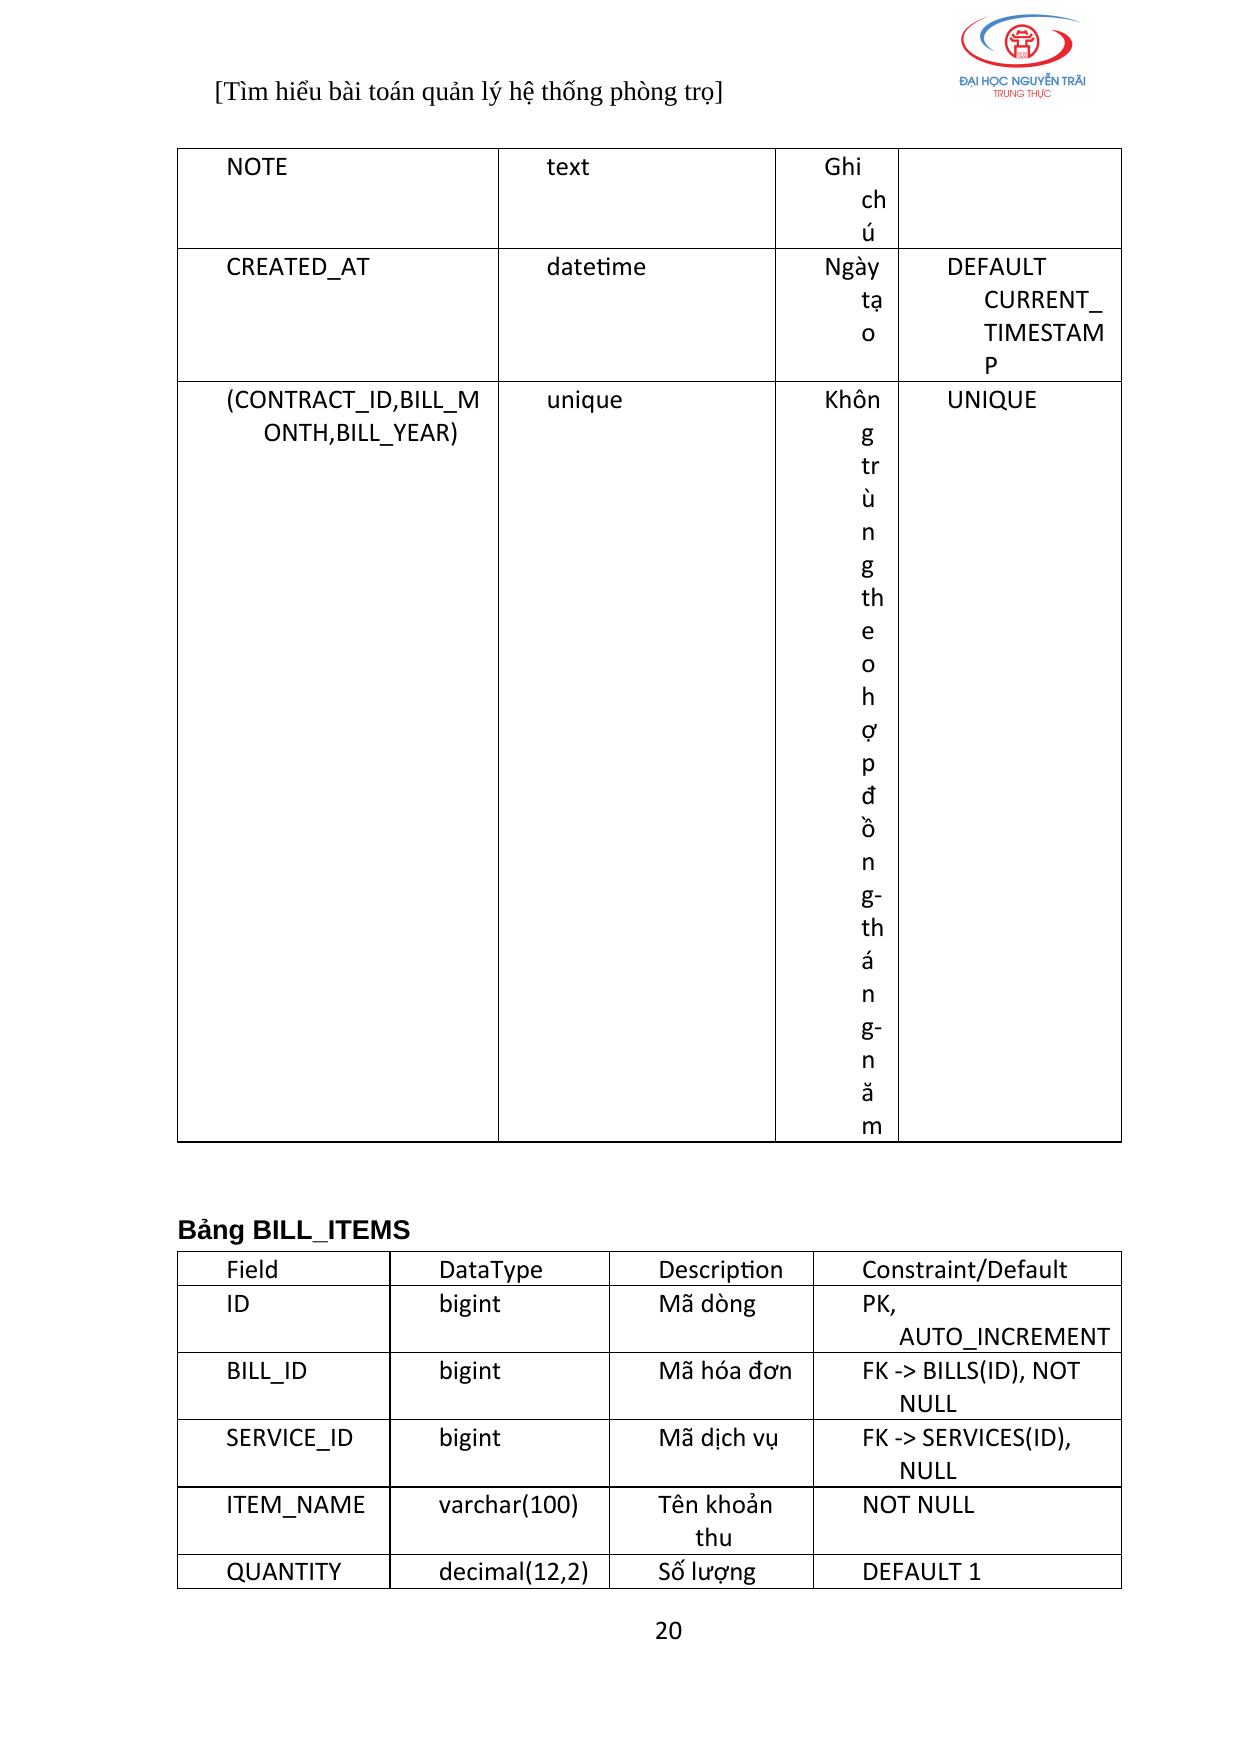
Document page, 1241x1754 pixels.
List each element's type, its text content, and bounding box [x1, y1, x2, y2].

table_cell Tên khoản thu [610, 1488, 813, 1553]
table_cell Ghi chú [776, 149, 898, 248]
table_cell FK -> BILLS(ID), NOT NULL [814, 1353, 1121, 1419]
picture [952, 10, 1092, 103]
table_cell UNIQUE [899, 382, 1121, 1141]
table_cell varchar(100) [391, 1488, 609, 1553]
table_header Constraint/Default [814, 1252, 1121, 1285]
table_cell Mã hóa đơn [610, 1353, 813, 1419]
table_cell text [499, 149, 775, 248]
table_cell Mã dịch vụ [610, 1420, 813, 1486]
table_cell [899, 149, 1121, 248]
table_cell decimal(12,2) [391, 1555, 609, 1588]
table_header Description [610, 1252, 813, 1285]
table_cell CREATED_AT [178, 249, 498, 381]
table_cell bigint [391, 1420, 609, 1486]
table_cell BILL_ID [178, 1353, 389, 1419]
table_cell QUANTITY [178, 1555, 389, 1588]
table_cell PK, AUTO_INCREMENT [814, 1286, 1121, 1352]
table_cell DEFAULT CURRENT_TIMESTAMP [899, 249, 1121, 381]
table_cell bigint [391, 1286, 609, 1352]
table_cell Số lượng [610, 1555, 813, 1588]
table_header DataType [391, 1252, 609, 1285]
table_cell ID [178, 1286, 389, 1352]
table_cell NOTE [178, 149, 498, 248]
table_cell ITEM_NAME [178, 1488, 389, 1553]
table_cell unique [499, 382, 775, 1141]
table_cell bigint [391, 1353, 609, 1419]
table_cell Mã dòng [610, 1286, 813, 1352]
table_cell datetime [499, 249, 775, 381]
table_cell (CONTRACT_ID,BILL_MONTH,BILL_YEAR) [178, 382, 498, 1141]
table_cell DEFAULT 1 [814, 1555, 1121, 1588]
table_cell SERVICE_ID [178, 1420, 389, 1486]
subtitle Bảng BILL_ITEMS [177, 1214, 1122, 1245]
table_cell Ngày tạo [776, 249, 898, 381]
table_cell NOT NULL [814, 1488, 1121, 1553]
table_header Field [178, 1252, 389, 1285]
table_cell Không trùng theo hợp đồng-tháng-năm [776, 382, 898, 1141]
table_cell FK -> SERVICES(ID), NULL [814, 1420, 1121, 1486]
